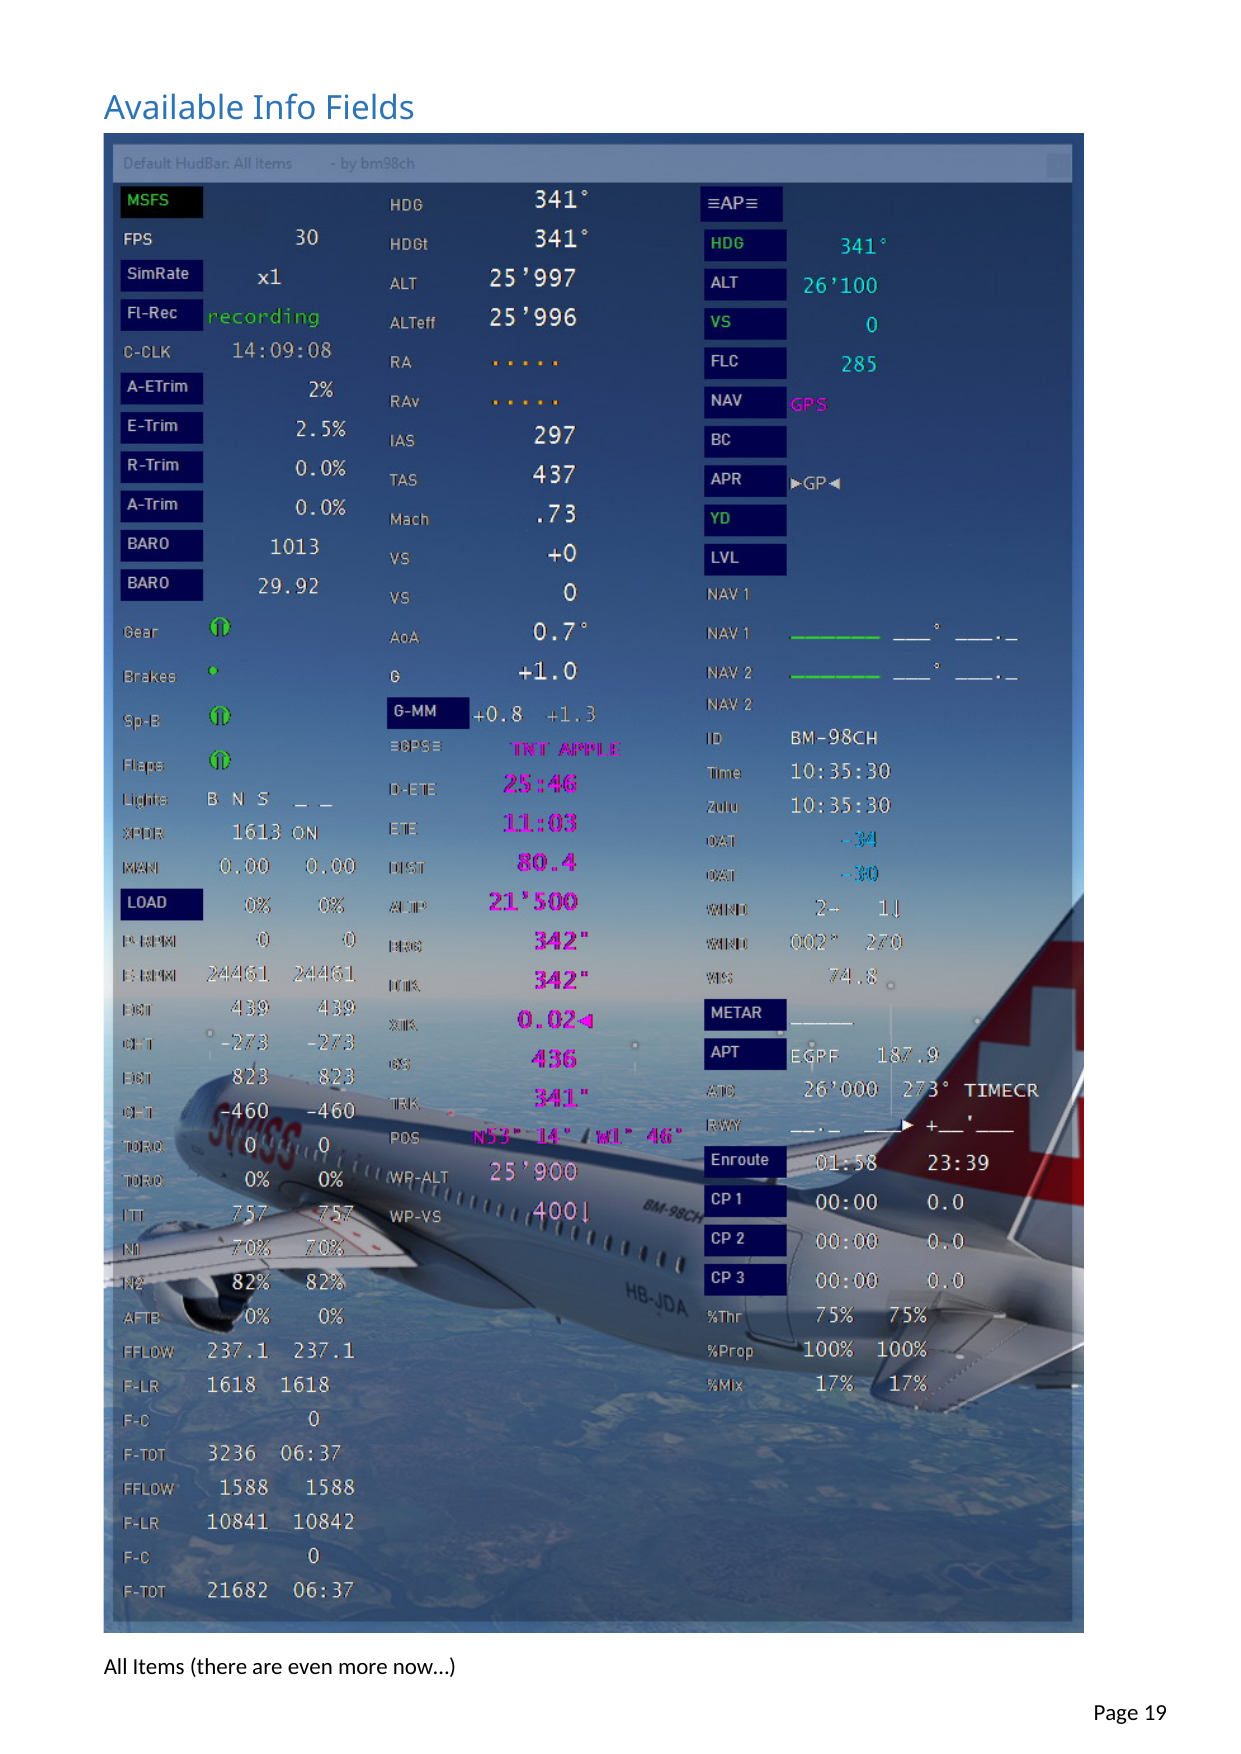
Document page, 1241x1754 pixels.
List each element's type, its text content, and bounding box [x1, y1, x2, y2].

text All Items (there are even more now…) [103, 1652, 1167, 1680]
subtitle Available Info Fields [103, 84, 1167, 129]
picture [103, 133, 1084, 1633]
